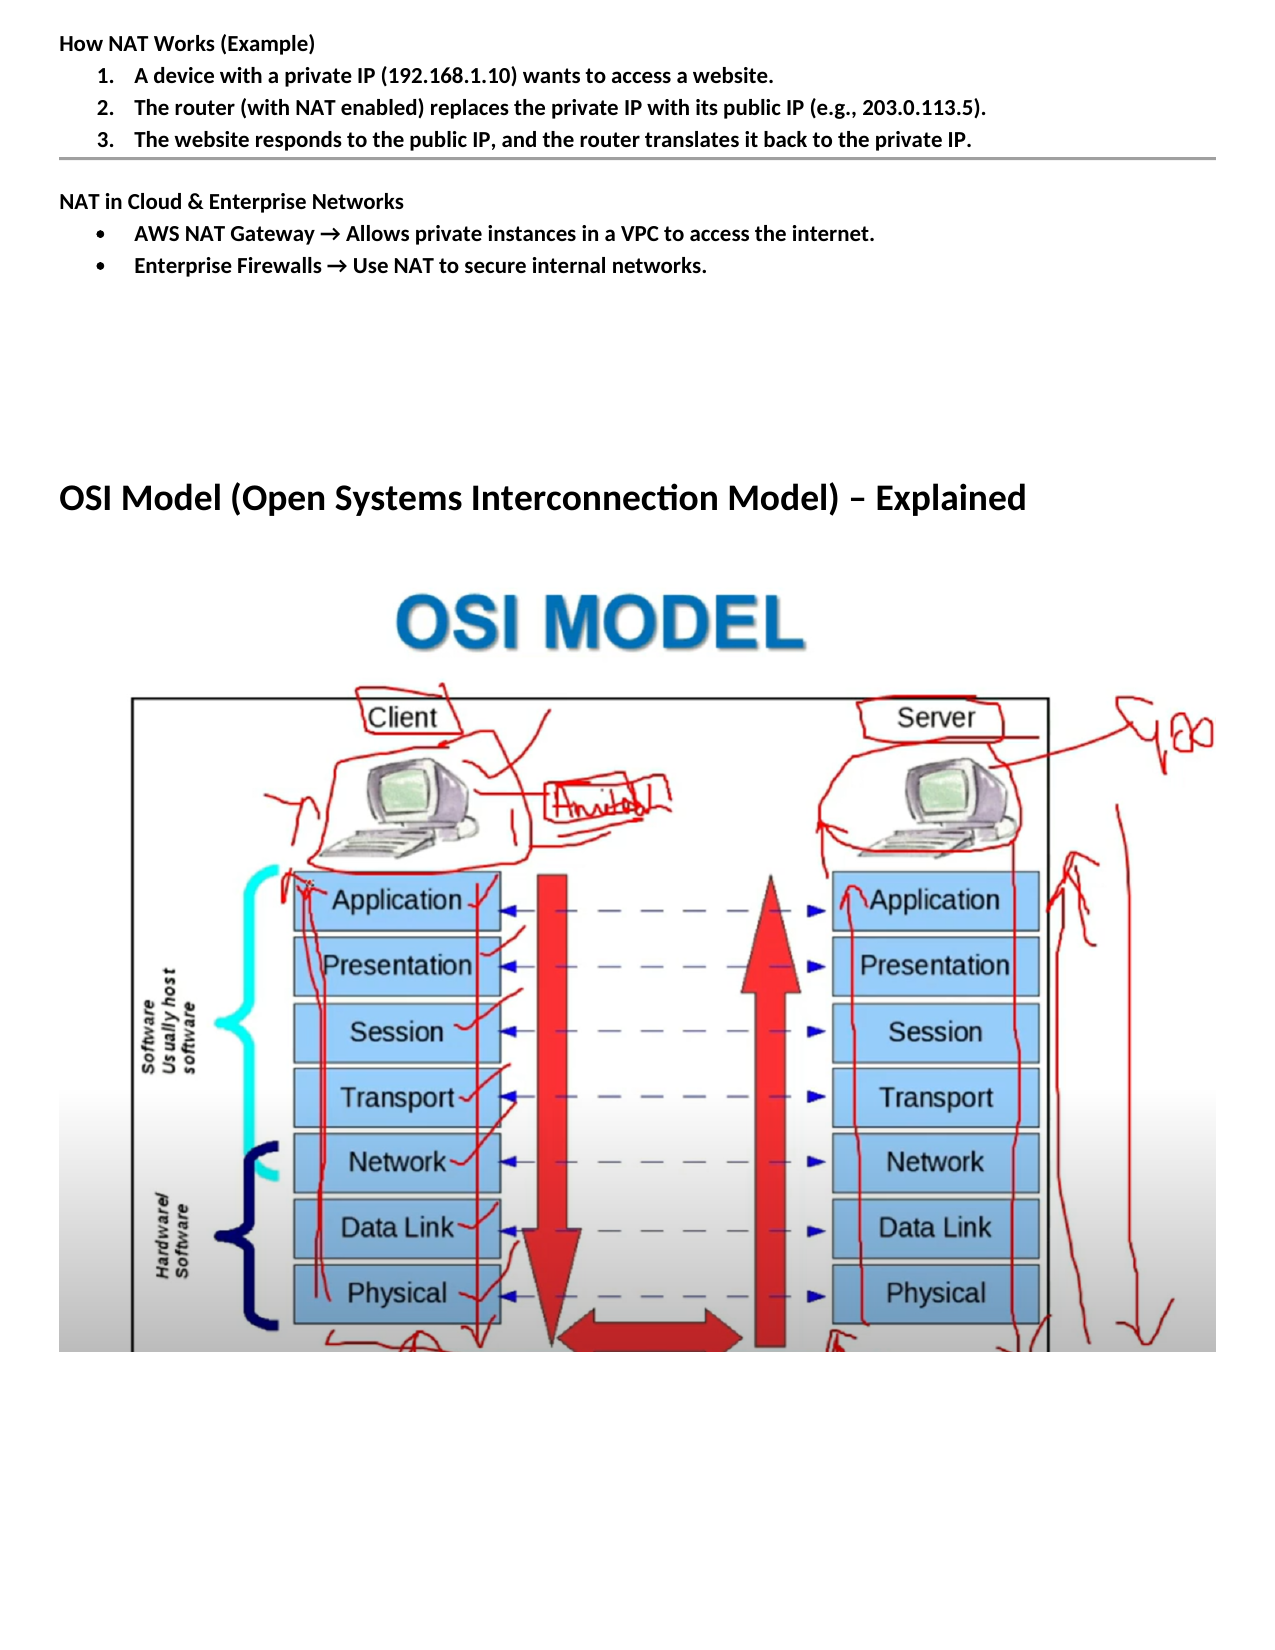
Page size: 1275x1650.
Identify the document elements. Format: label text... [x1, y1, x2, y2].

text How NAT Works (Example) [59, 29, 1216, 58]
picture [59, 573, 1216, 1352]
list The router (with NAT enabled) replaces the private IP with its public IP (e.g., 203.0.113.5). [97, 93, 1216, 121]
text OSI Model (Open Systems Interconnection Model) – Explained [59, 474, 1216, 520]
list Enterprise Firewalls → Use NAT to secure internal networks. [97, 251, 1216, 279]
list A device with a private IP (192.168.1.10) wants to access a website. [97, 61, 1216, 89]
list The website responds to the public IP, and the router translates it back to the private IP. [97, 125, 1216, 153]
list AWS NAT Gateway → Allows private instances in a VPC to access the internet. [97, 219, 1216, 247]
text NAT in Cloud & Enterprise Networks [59, 187, 1216, 215]
